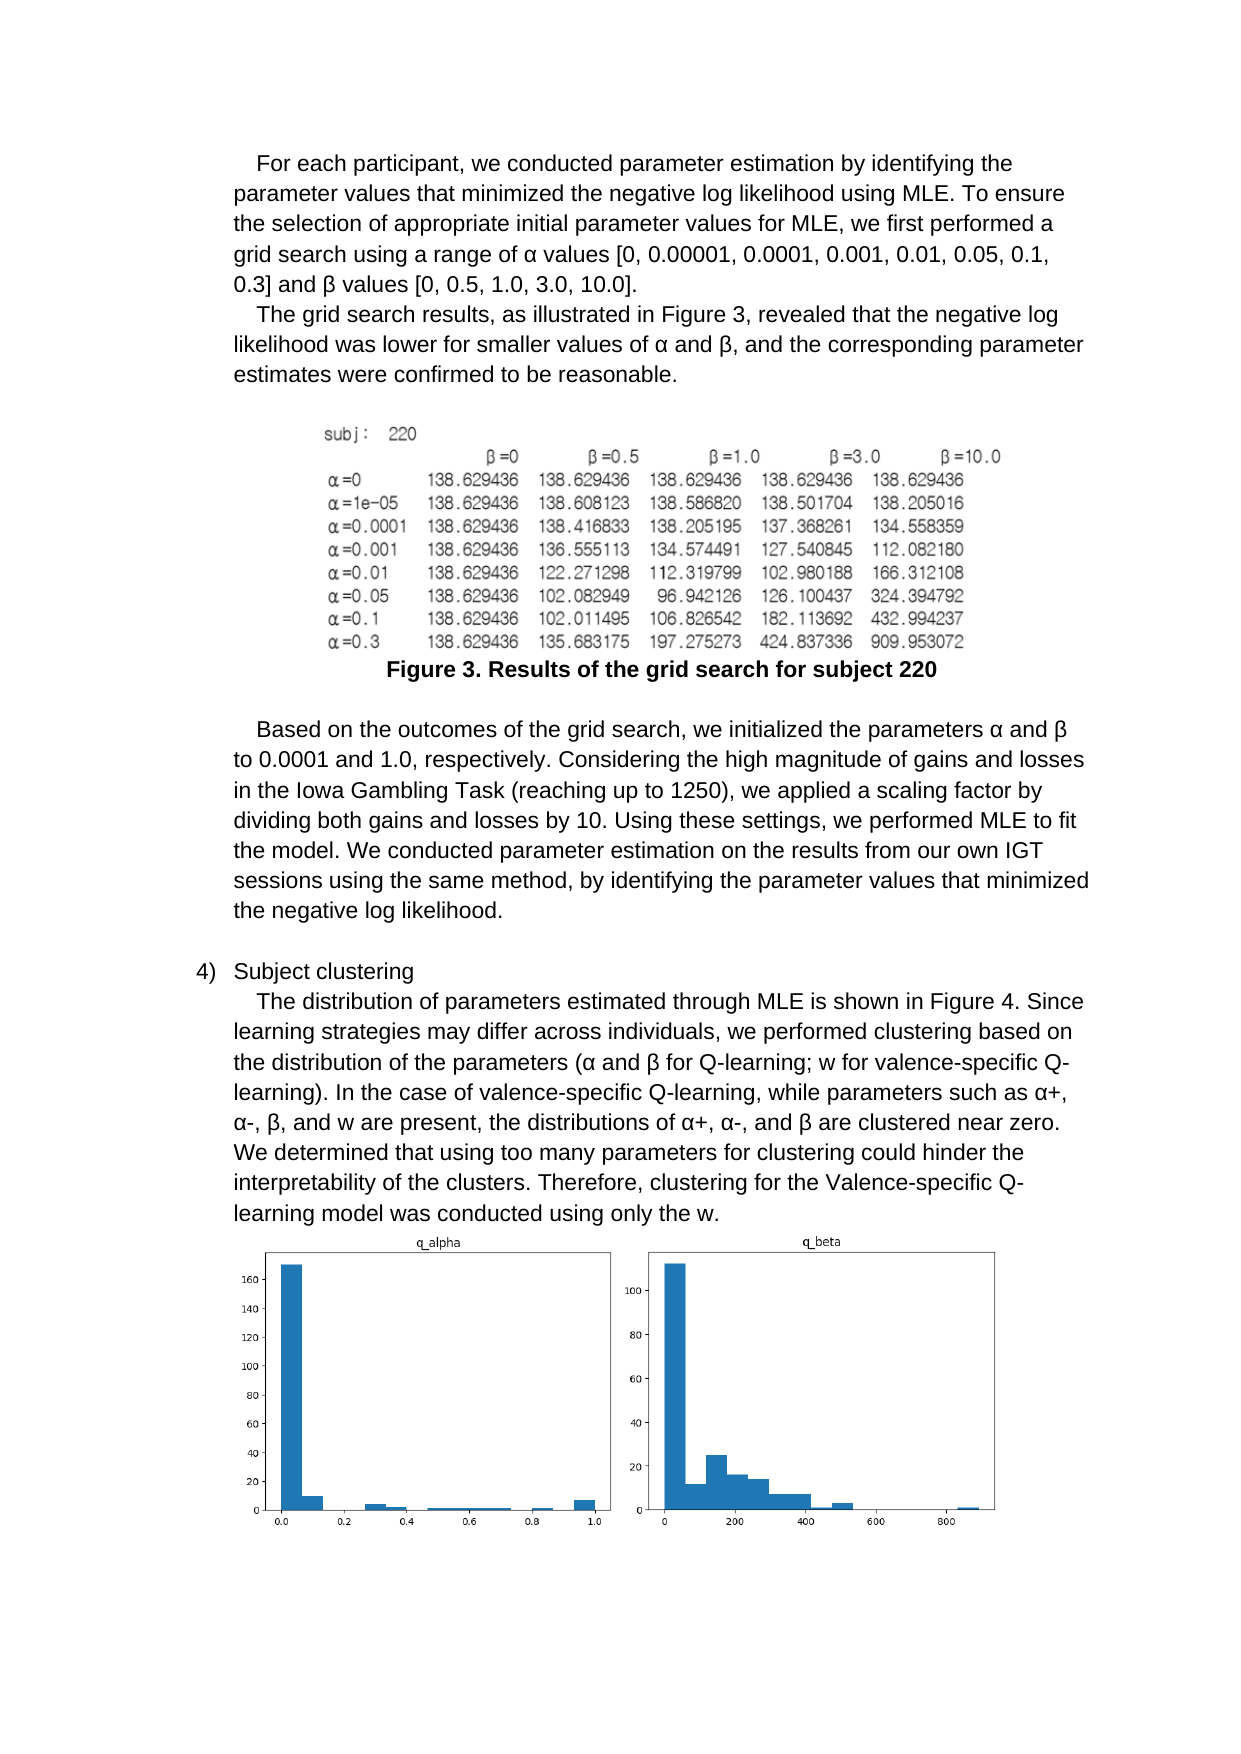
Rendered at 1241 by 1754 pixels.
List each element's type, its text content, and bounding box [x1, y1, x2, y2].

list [233, 988, 1090, 1533]
picture [233, 1229, 1001, 1533]
list Figure 3. Results of the grid search for subject 220 [233, 656, 1090, 682]
list The grid search results, as illustrated in Figure 3, revealed that the negative log likelihood was lower for smaller values of α and β, and the corresponding parameter estimates were confirmed to be reasonable. [233, 301, 1090, 388]
list For each participant, we conducted parameter estimation by identifying the parameter values that minimized the negative log likelihood using MLE. To ensure the selection of appropriate initial parameter values for MLE, we first performed a grid search using a range of α values [0, 0.00001, 0.0001, 0.001, 0.01, 0.05, 0.1, 0.3] and β values [0, 0.5, 1.0, 3.0, 10.0]. [233, 150, 1090, 297]
picture [322, 421, 1002, 652]
list Based on the outcomes of the grid search, we initialized the parameters α and β to 0.0001 and 1.0, respectively. Considering the high magnitude of gains and losses in the Iowa Gambling Task (reaching up to 1250), we applied a scaling factor by dividing both gains and losses by 10. Using these settings, we performed MLE to fit the model. We conducted parameter estimation on the results from our own IGT sessions using the same method, by identifying the parameter values that minimized the negative log likelihood. [233, 716, 1090, 924]
list Subject clustering [196, 958, 1090, 984]
